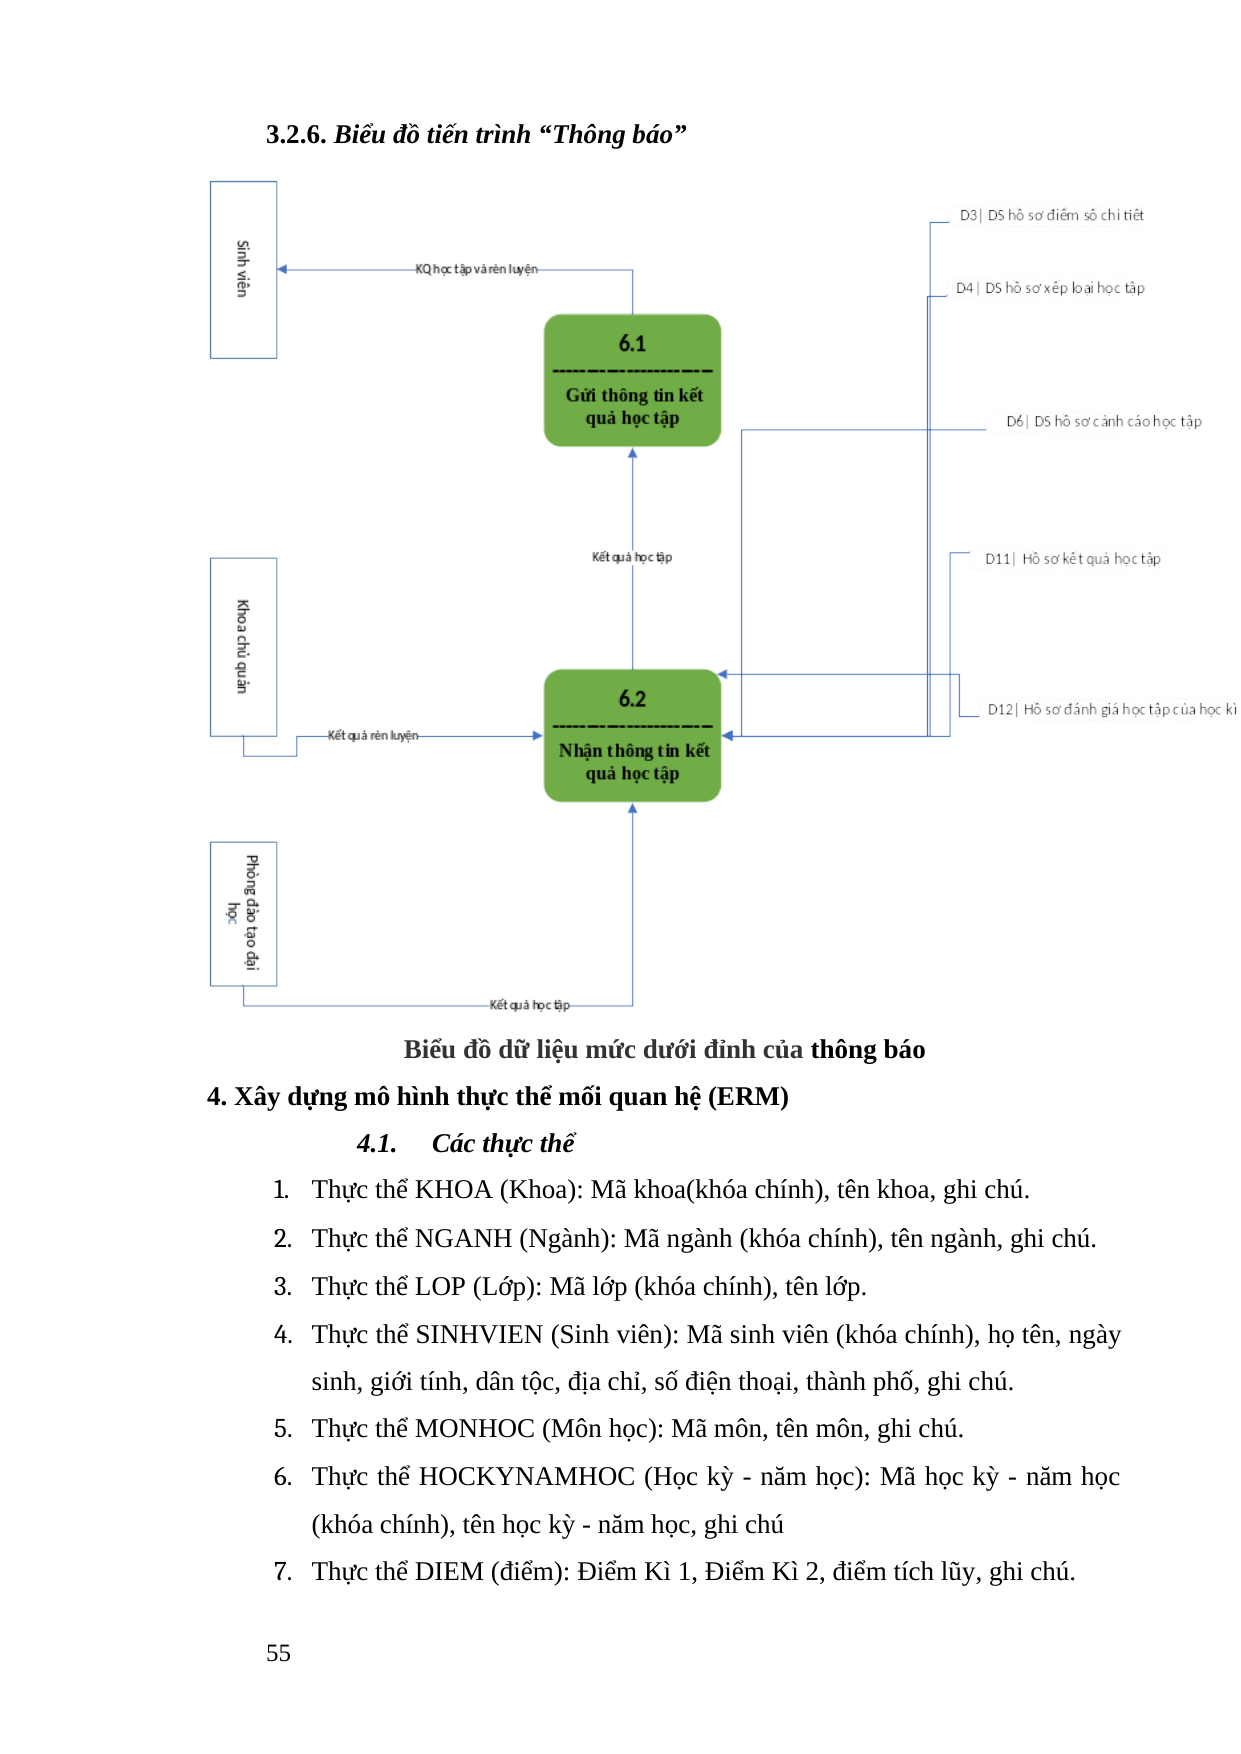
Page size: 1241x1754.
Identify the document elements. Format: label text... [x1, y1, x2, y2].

subtitle 3.2.6. Biểu đồ tiến trình “Thông báo” [207, 118, 1122, 149]
list Thực thể DIEM (điểm): Điểm Kì 1, Điểm Kì 2, điểm tích lũy, ghi chú. [274, 1554, 1122, 1587]
list Thực thể MONHOC (Môn học): Mã môn, tên môn, ghi chú. [274, 1412, 1122, 1444]
list Thực thể KHOA (Khoa): Mã khoa(khóa chính), tên khoa, ghi chú. [274, 1173, 1122, 1206]
list Thực thể HOCKYNAMHOC (Học kỳ - năm học): Mã học kỳ - năm học (khóa chính), tên học kỳ - năm học, ghi chú [274, 1460, 1122, 1539]
text 4. Xây dựng mô hình thực thể mối quan hệ (ERM) [207, 1080, 1122, 1111]
list Thực thể SINHVIEN (Sinh viên): Mã sinh viên (khóa chính), họ tên, ngày sinh, giới tính, dân tộc, địa chỉ, số điện thoại, thành phố, ghi chú. [274, 1318, 1122, 1397]
list Thực thể NGANH (Ngành): Mã ngành (khóa chính), tên ngành, ghi chú. [274, 1222, 1122, 1254]
list Thực thể LOP (Lớp): Mã lớp (khóa chính), tên lớp. [274, 1270, 1122, 1302]
list Các thực thể [357, 1127, 1122, 1158]
text Biểu đồ dữ liệu mức dưới đỉnh của thông báo [207, 1033, 1122, 1065]
